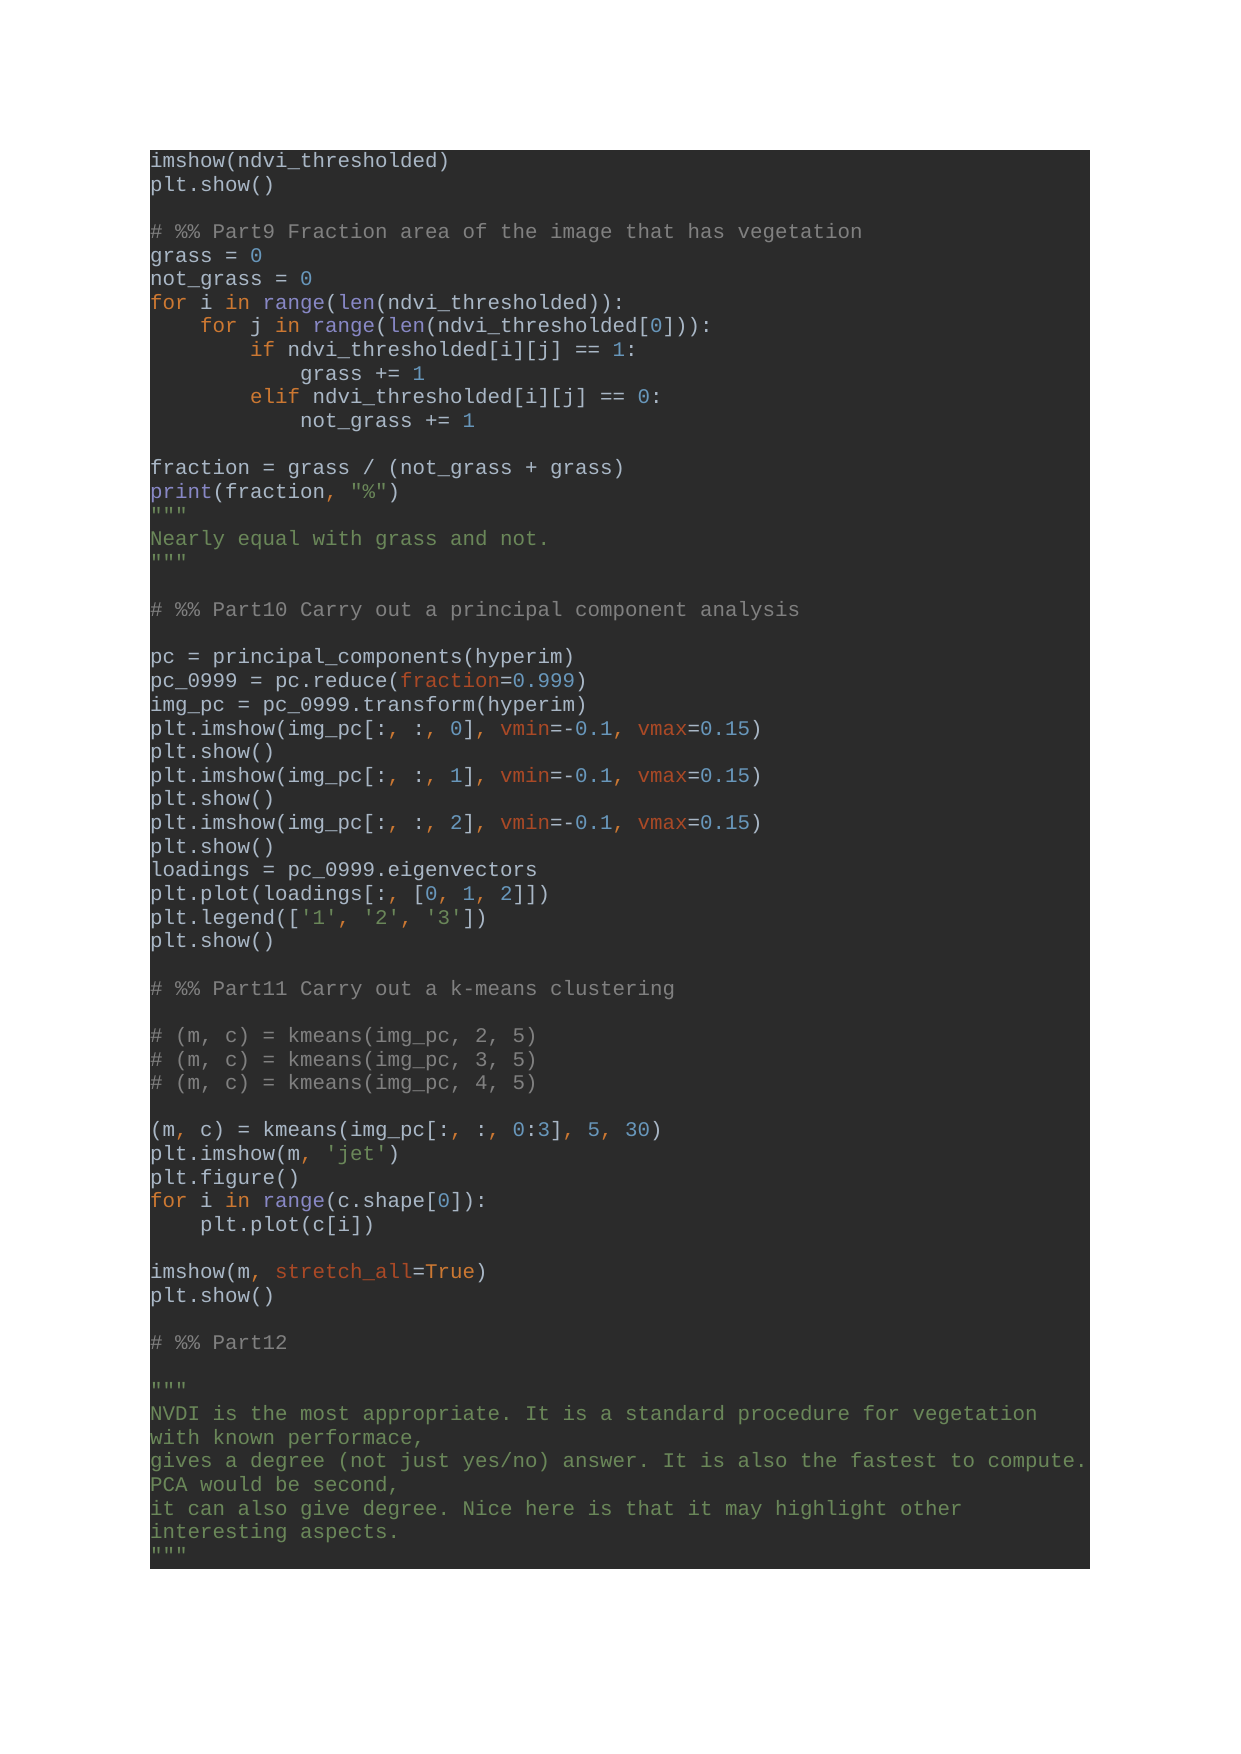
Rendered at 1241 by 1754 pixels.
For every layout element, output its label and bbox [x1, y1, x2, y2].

text [150, 150, 1090, 1569]
